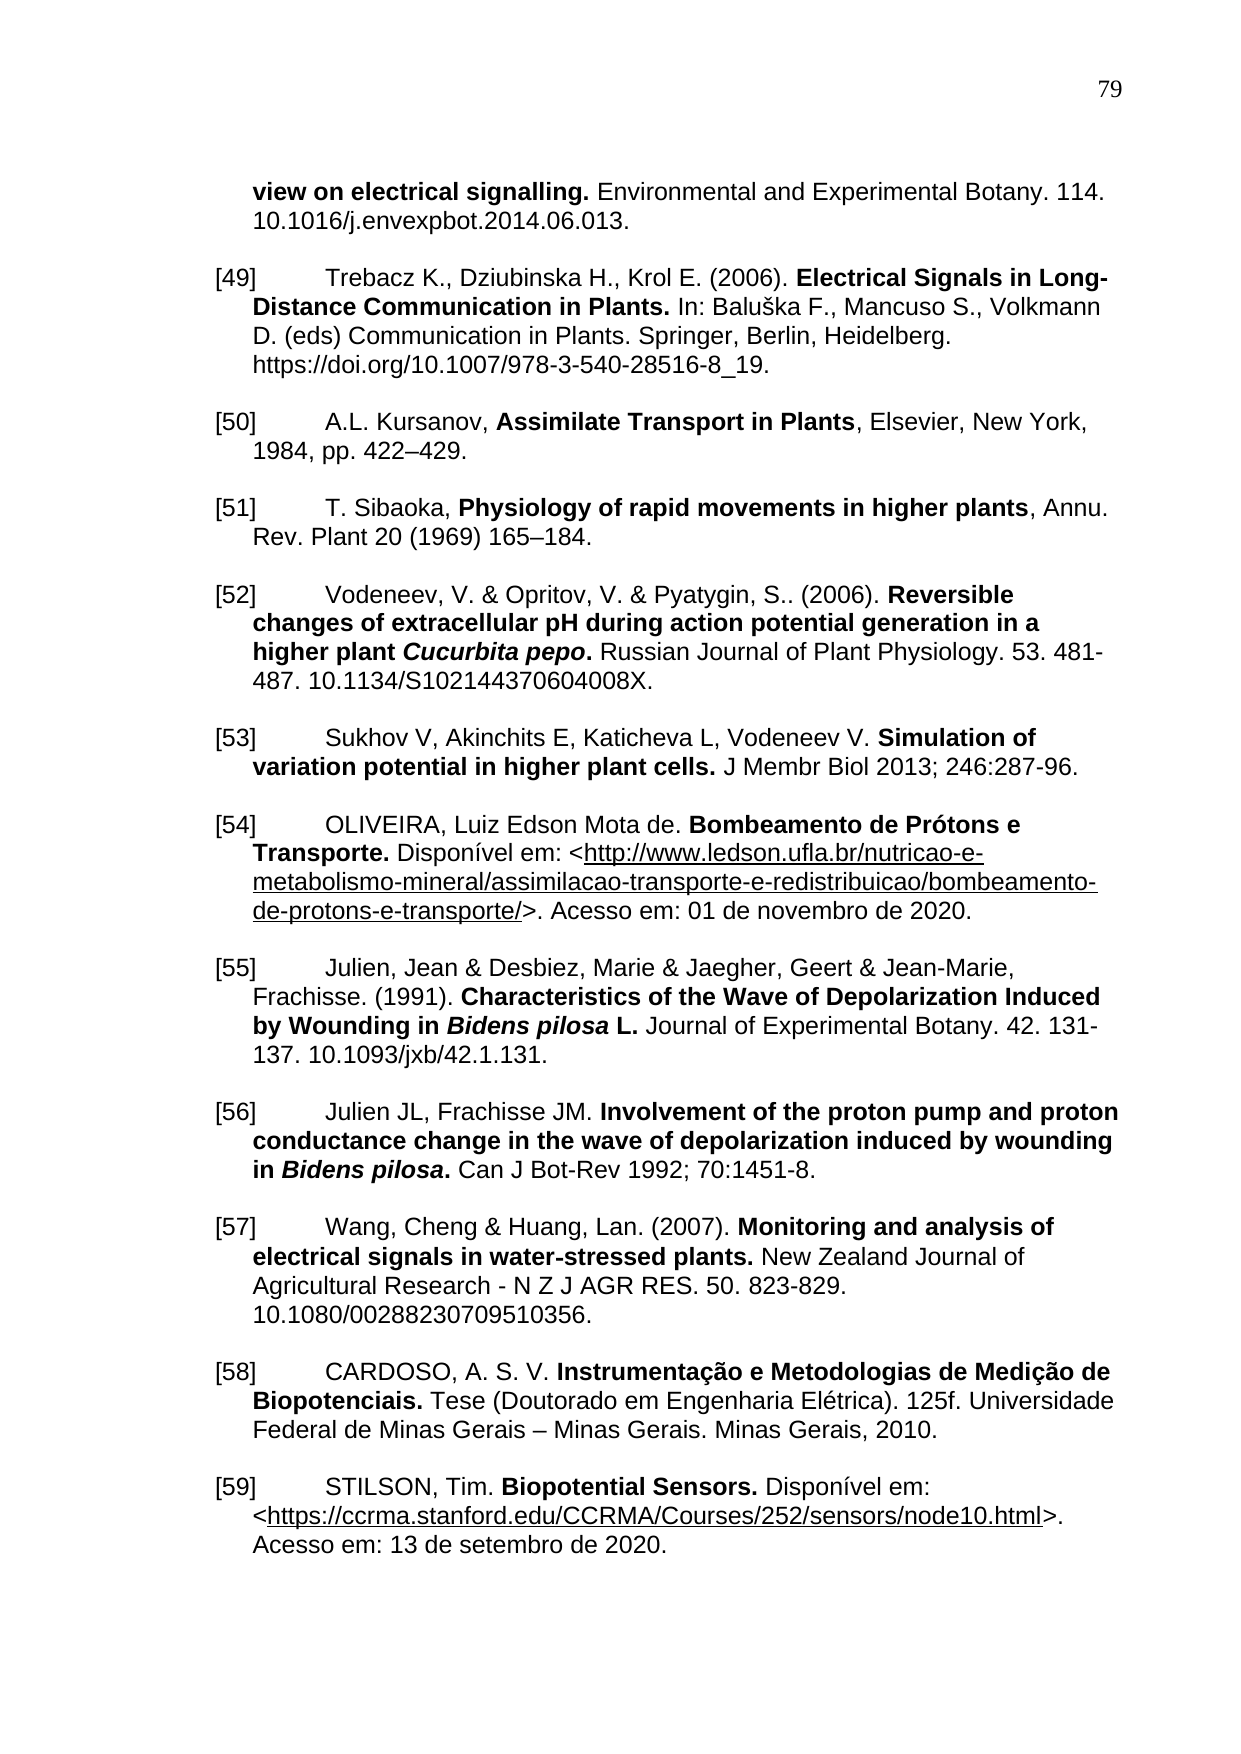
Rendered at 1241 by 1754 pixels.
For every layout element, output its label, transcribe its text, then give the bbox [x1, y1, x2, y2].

list Wang, Cheng & Huang, Lan. (2007). Monitoring and analysis of electrical signals in water‐stressed plants. New Zealand Journal of Agricultural Research - N Z J AGR RES. 50. 823-829. 10.1080/00288230709510356. [215, 1212, 1122, 1328]
list Vodeneev, V. & Opritov, V. & Pyatygin, S.. (2006). Reversible changes of extracellular pH during action potential generation in a higher plant Cucurbita pepo. Russian Journal of Plant Physiology. 53. 481-487. 10.1134/S102144370604008X. [215, 580, 1122, 695]
list A.L. Kursanov, Assimilate Transport in Plants, Elsevier, New York, 1984, pp. 422–429. [215, 407, 1122, 465]
list Julien JL, Frachisse JM. Involvement of the proton pump and proton conductance change in the wave of depolarization induced by wounding in Bidens pilosa. Can J Bot-Rev 1992; 70:1451-8. [215, 1097, 1122, 1183]
list Julien, Jean & Desbiez, Marie & Jaegher, Geert & Jean-Marie, Frachisse. (1991). Characteristics of the Wave of Depolarization Induced by Wounding in Bidens pilosa L. Journal of Experimental Botany. 42. 131-137. 10.1093/jxb/42.1.131. [215, 953, 1122, 1068]
list Trebacz K., Dziubinska H., Krol E. (2006). Electrical Signals in Long-Distance Communication in Plants. In: Baluška F., Mancuso S., Volkmann D. (eds) Communication in Plants. Springer, Berlin, Heidelberg. https://doi.org/10.1007/978-3-540-28516-8_19. [215, 263, 1122, 378]
list STILSON, Tim. Biopotential Sensors. Disponível em: <https://ccrma.stanford.edu/CCRMA/Courses/252/sensors/node10.html>. Acesso em: 13 de setembro de 2020. [215, 1472, 1122, 1558]
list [215, 177, 1122, 235]
list Sukhov V, Akinchits E, Katicheva L, Vodeneev V. Simulation of variation potential in higher plant cells. J Membr Biol 2013; 246:287-96. [215, 723, 1122, 781]
list OLIVEIRA, Luiz Edson Mota de. Bombeamento de Prótons e Transporte. Disponível em: <http://www.ledson.ufla.br/nutricao-e-metabolismo-mineral/assimilacao-transporte-e-redistribuicao/bombeamento-de-protons-e-transporte/>. Acesso em: 01 de novembro de 2020. [215, 810, 1122, 925]
list CARDOSO, A. S. V. Instrumentação e Metodologias de Medição de Biopotenciais. Tese (Doutorado em Engenharia Elétrica). 125f. Universidade Federal de Minas Gerais – Minas Gerais. Minas Gerais, 2010. [215, 1357, 1122, 1443]
list T. Sibaoka, Physiology of rapid movements in higher plants, Annu. Rev. Plant 20 (1969) 165–184. [215, 493, 1122, 551]
